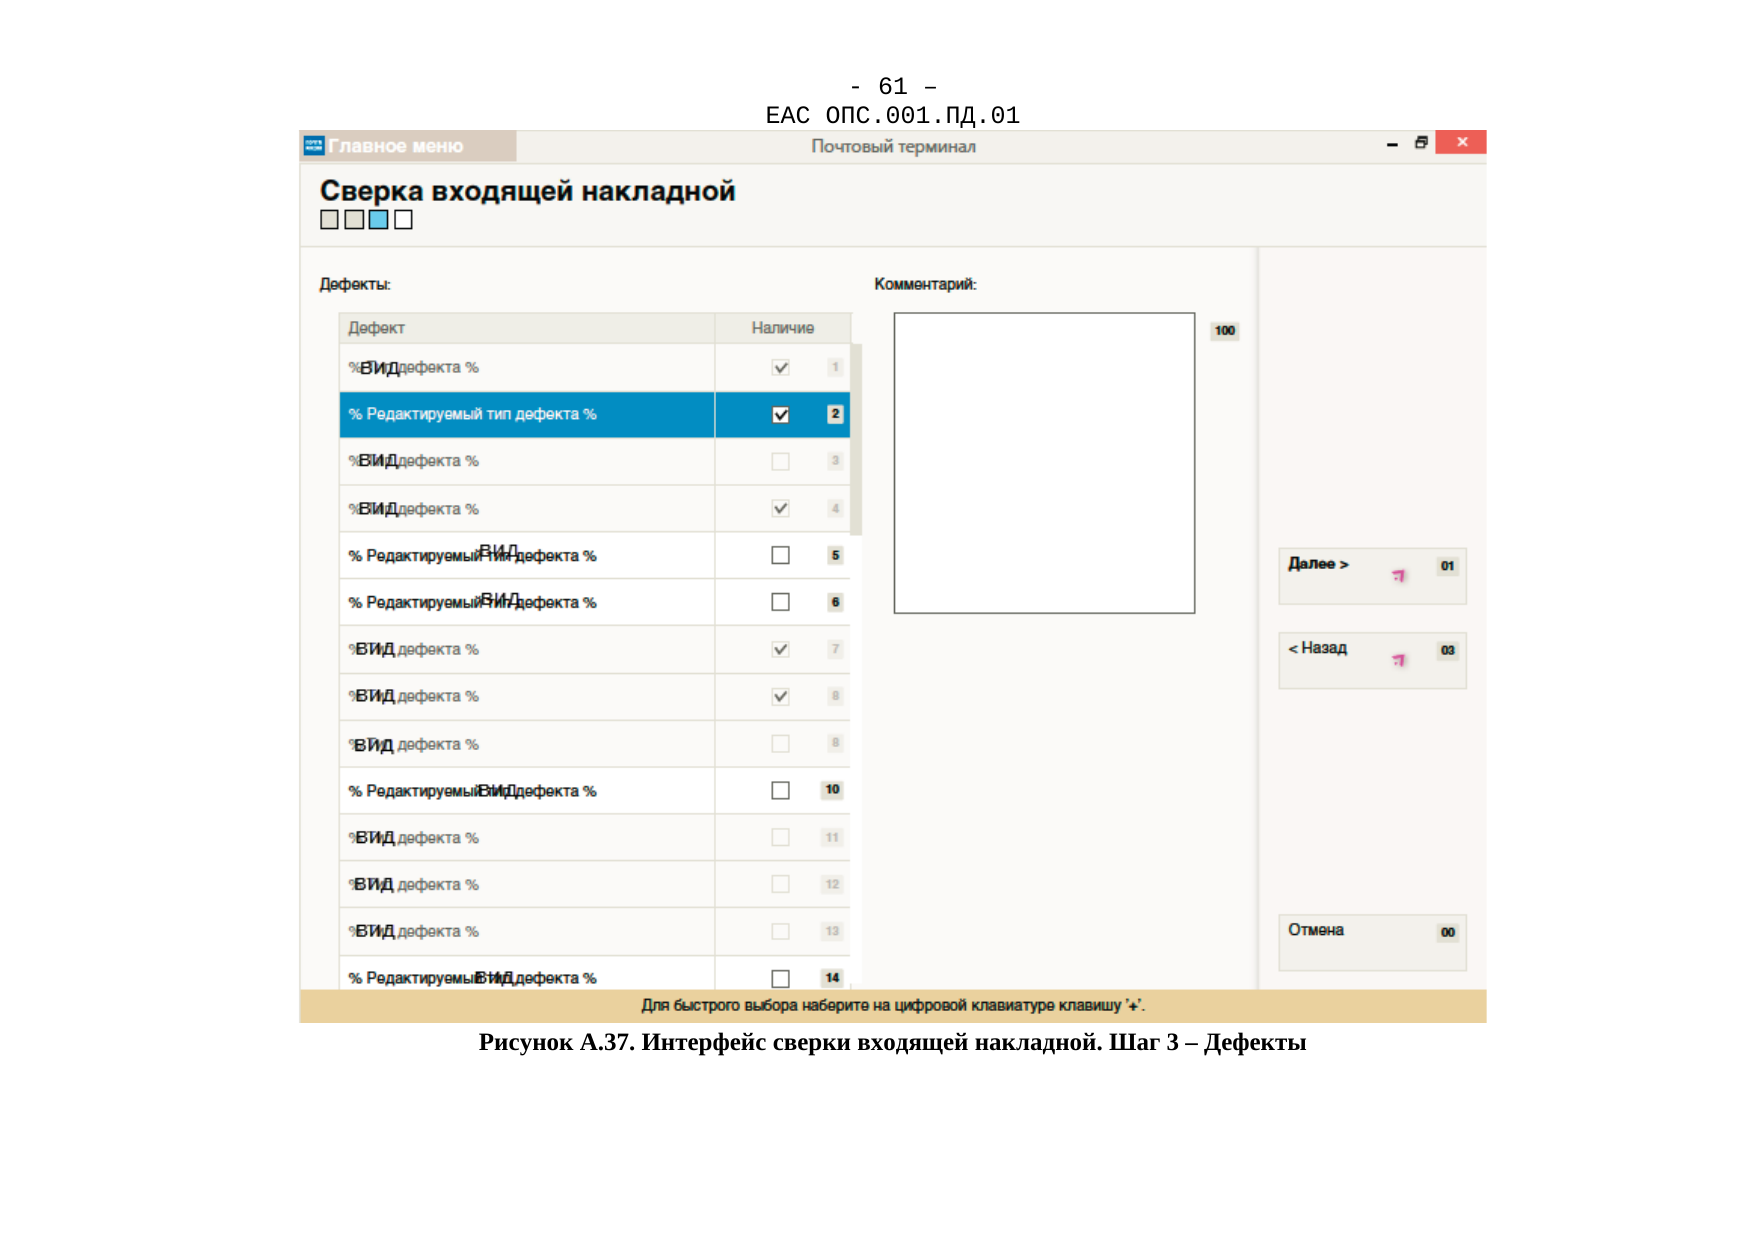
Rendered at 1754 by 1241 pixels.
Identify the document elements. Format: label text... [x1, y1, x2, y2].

text Рисунок А.37. Интерфейс сверки входящей накладной. Шаг 3 – Дефекты [150, 1027, 1636, 1056]
picture [298, 130, 1487, 1023]
